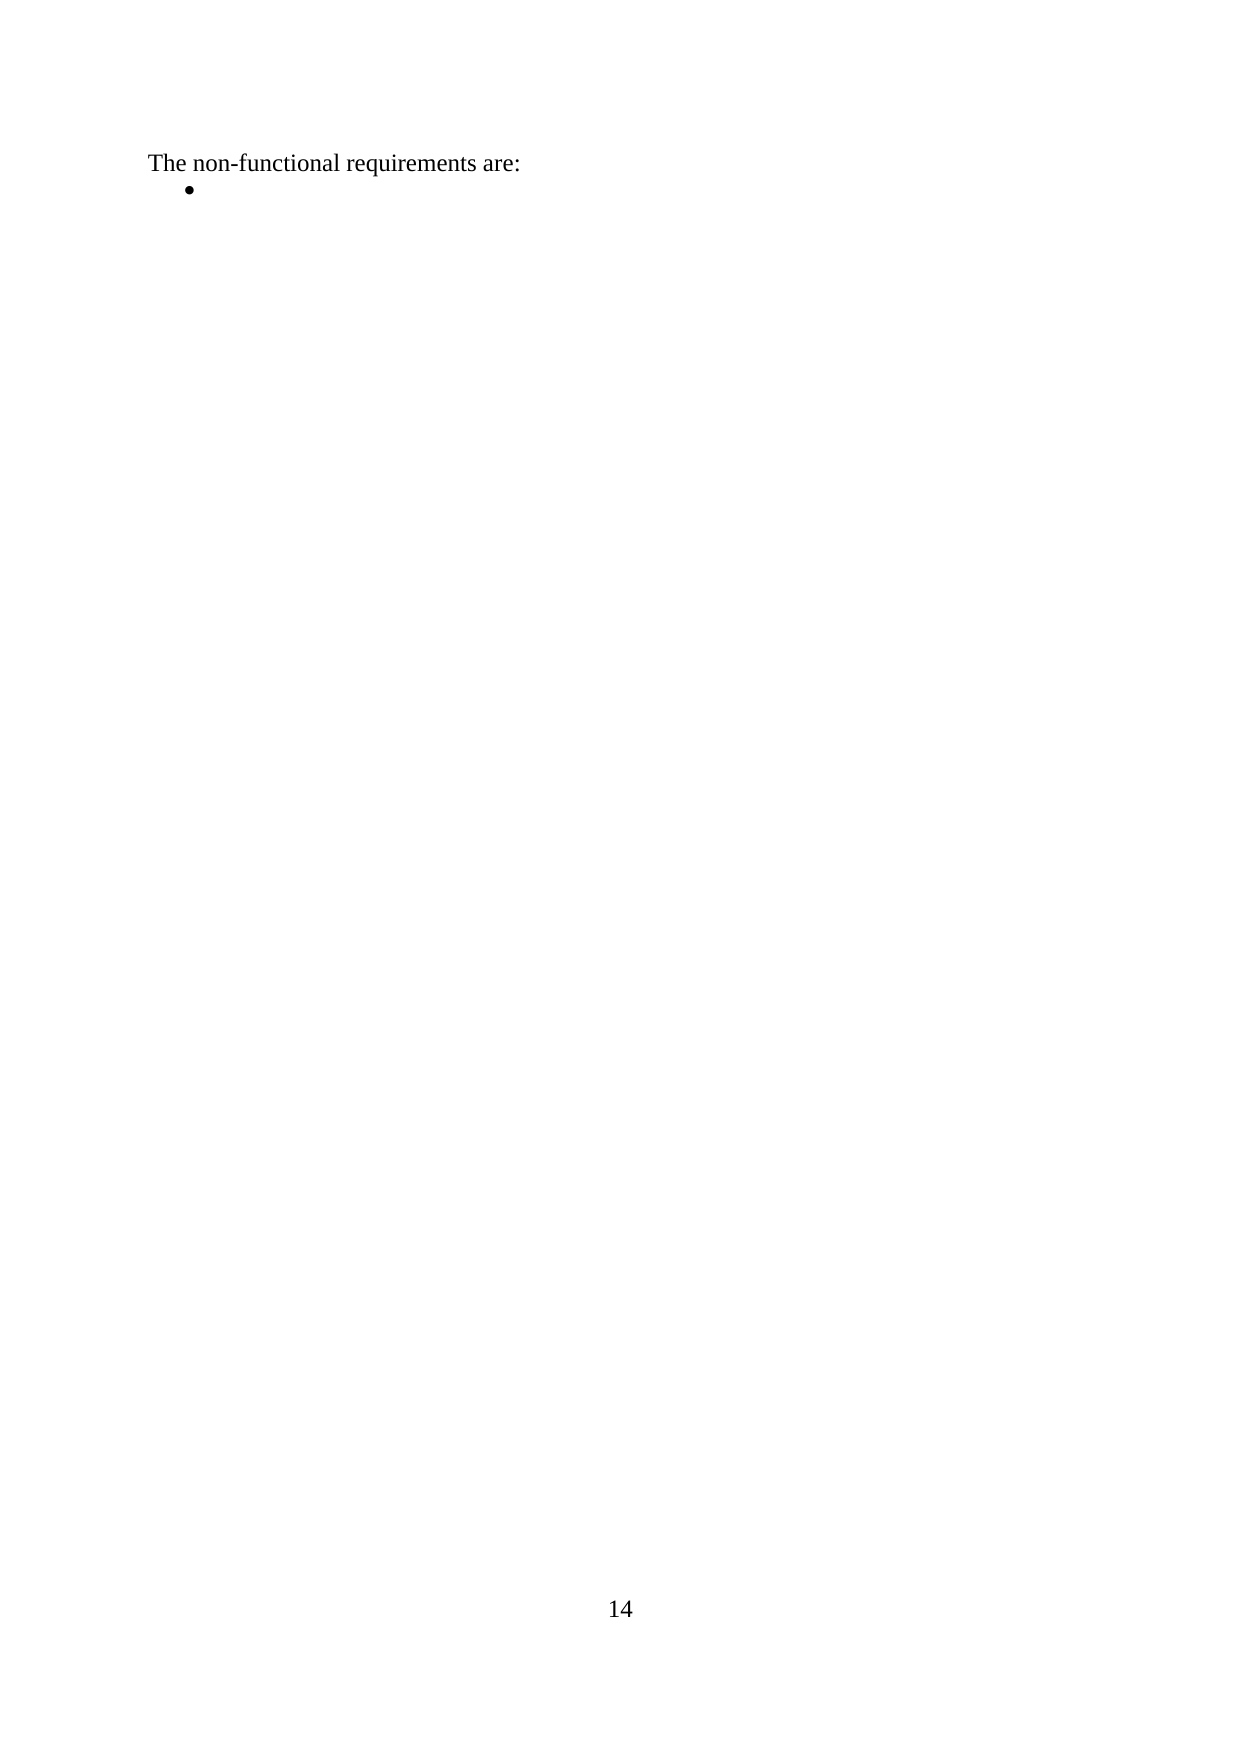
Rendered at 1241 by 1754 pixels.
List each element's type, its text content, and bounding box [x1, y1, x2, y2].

text The non-functional requirements are: [148, 148, 1092, 176]
